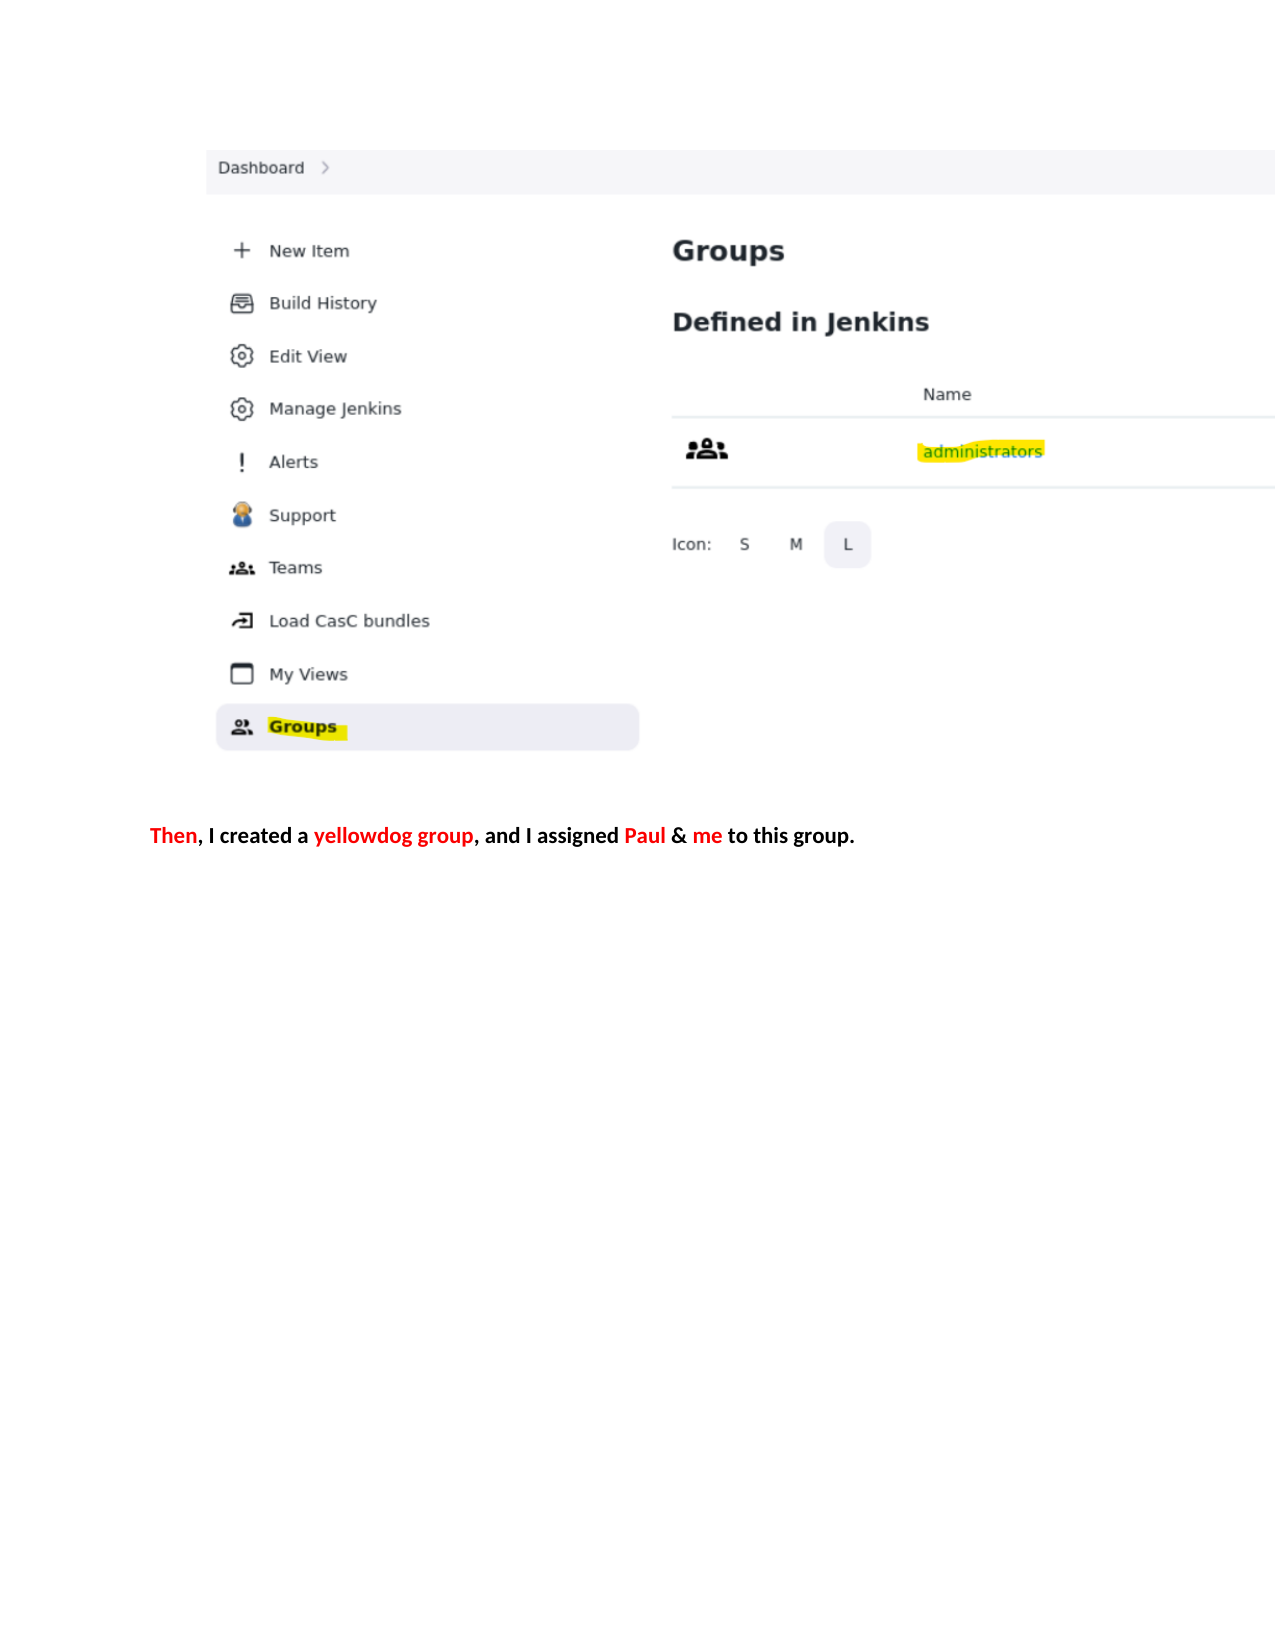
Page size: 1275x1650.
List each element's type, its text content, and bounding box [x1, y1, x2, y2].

text Then, I created a yellowdog group, and I assigned Paul & me to this group. [150, 822, 1125, 850]
picture [206, 150, 1275, 766]
